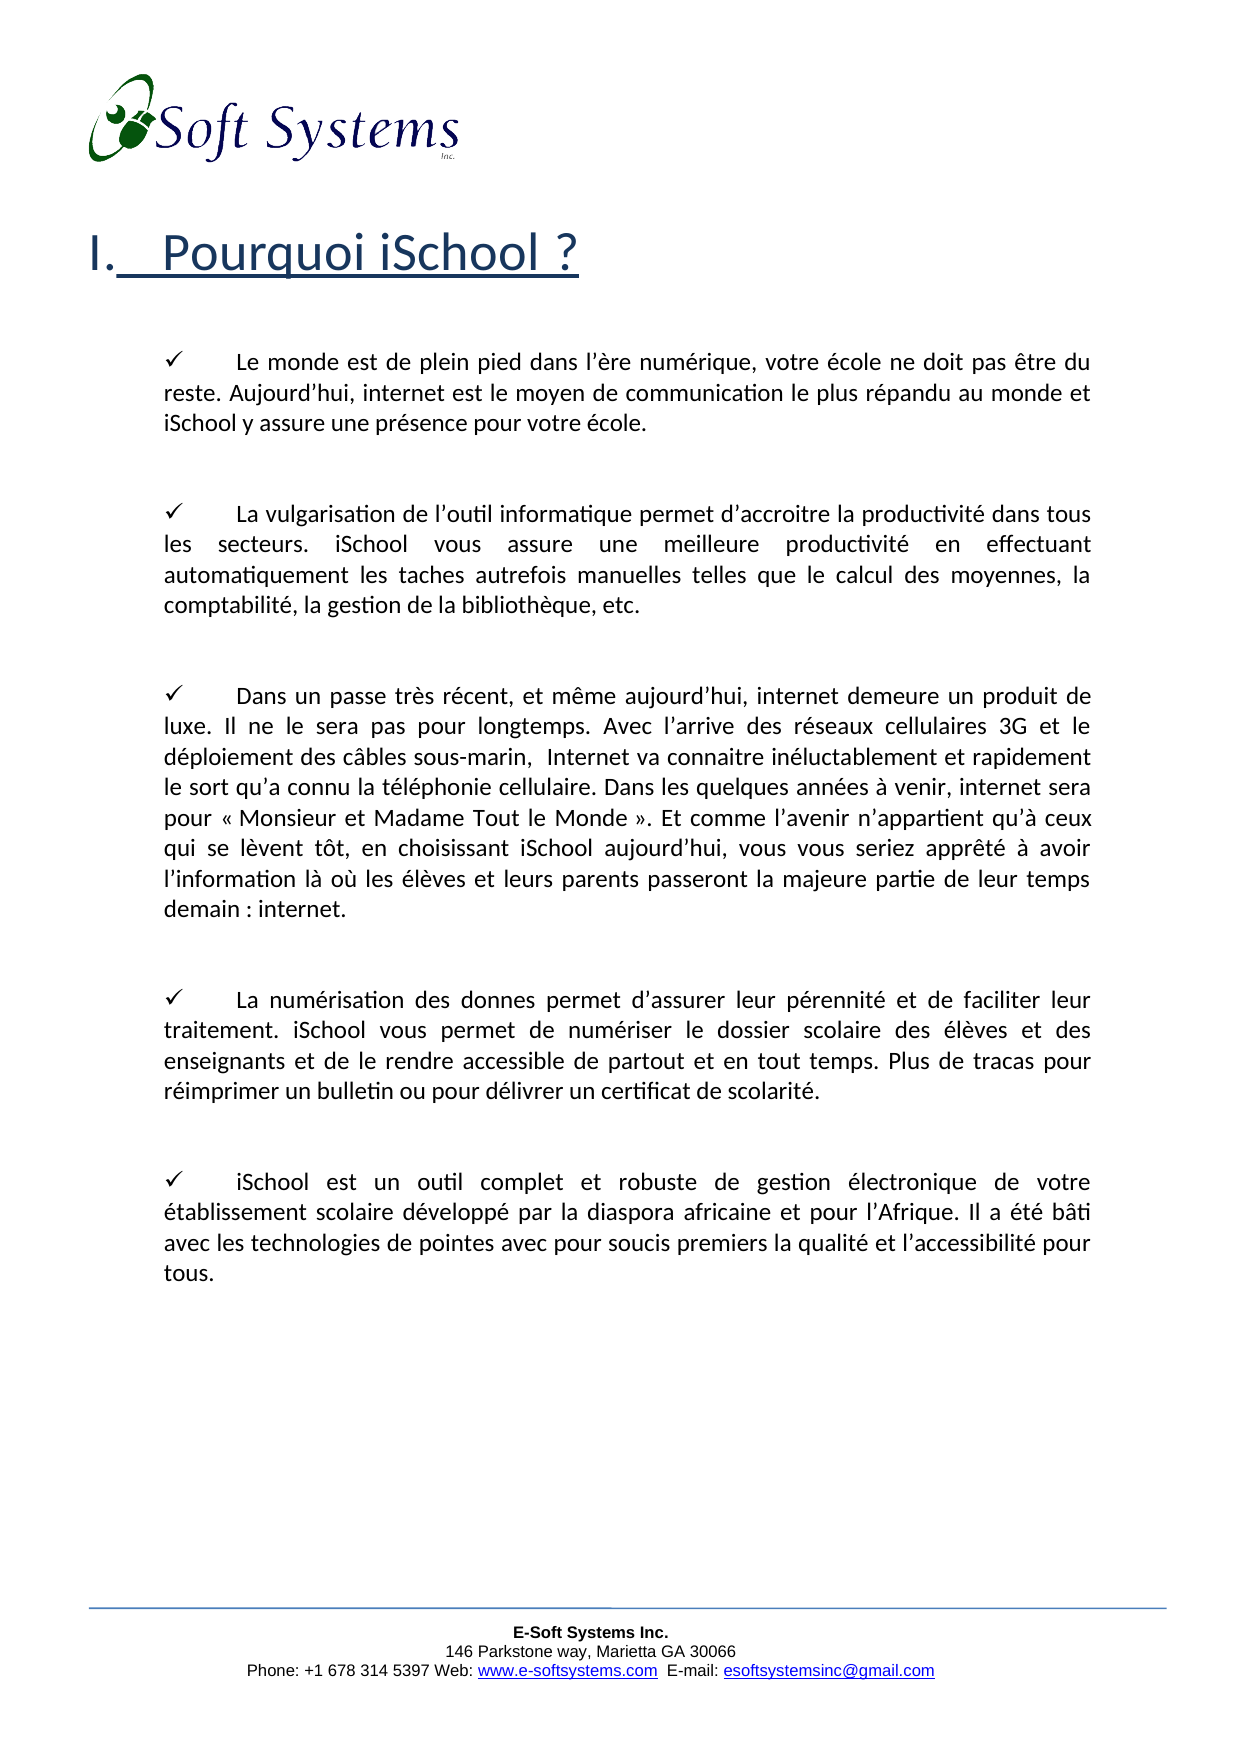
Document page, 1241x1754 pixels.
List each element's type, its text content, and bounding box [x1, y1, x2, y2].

subtitle iSchool est un outil complet et robuste de gestion électronique de votre établissement scolaire développé par la diaspora africaine et pour l’Afrique. Il a été bâti avec les technologies de pointes avec pour soucis premiers la qualité et l’accessibilité pour tous. [164, 1166, 1092, 1288]
subtitle Pourquoi iSchool ? [89, 218, 1092, 284]
subtitle La vulgarisation de l’outil informatique permet d’accroitre la productivité dans tous les secteurs. iSchool vous assure une meilleure productivité en effectuant automatiquement les taches autrefois manuelles telles que le calcul des moyennes, la comptabilité, la gestion de la bibliothèque, etc. [164, 498, 1092, 620]
subtitle Le monde est de plein pied dans l’ère numérique, votre école ne doit pas être du reste. Aujourd’hui, internet est le moyen de communication le plus répandu au monde et iSchool y assure une présence pour votre école. [164, 346, 1092, 438]
subtitle La numérisation des donnes permet d’assurer leur pérennité et de faciliter leur traitement. iSchool vous permet de numériser le dossier scolaire des élèves et des enseignants et de le rendre accessible de partout et en tout temps. Plus de tracas pour réimprimer un bulletin ou pour délivrer un certificat de scolarité. [164, 984, 1092, 1106]
picture [88, 73, 459, 163]
subtitle Dans un passe très récent, et même aujourd’hui, internet demeure un produit de luxe. Il ne le sera pas pour longtemps. Avec l’arrive des réseaux cellulaires 3G et le déploiement des câbles sous-marin, Internet va connaitre inéluctablement et rapidement le sort qu’a connu la téléphonie cellulaire. Dans les quelques années à venir, internet sera pour « Monsieur et Madame Tout le Monde ». Et comme l’avenir n’appartient qu’à ceux qui se lèvent tôt, en choisissant iSchool aujourd’hui, vous vous seriez apprêté à avoir l’information là où les élèves et leurs parents passeront la majeure partie de leur temps demain : internet. [164, 680, 1092, 924]
